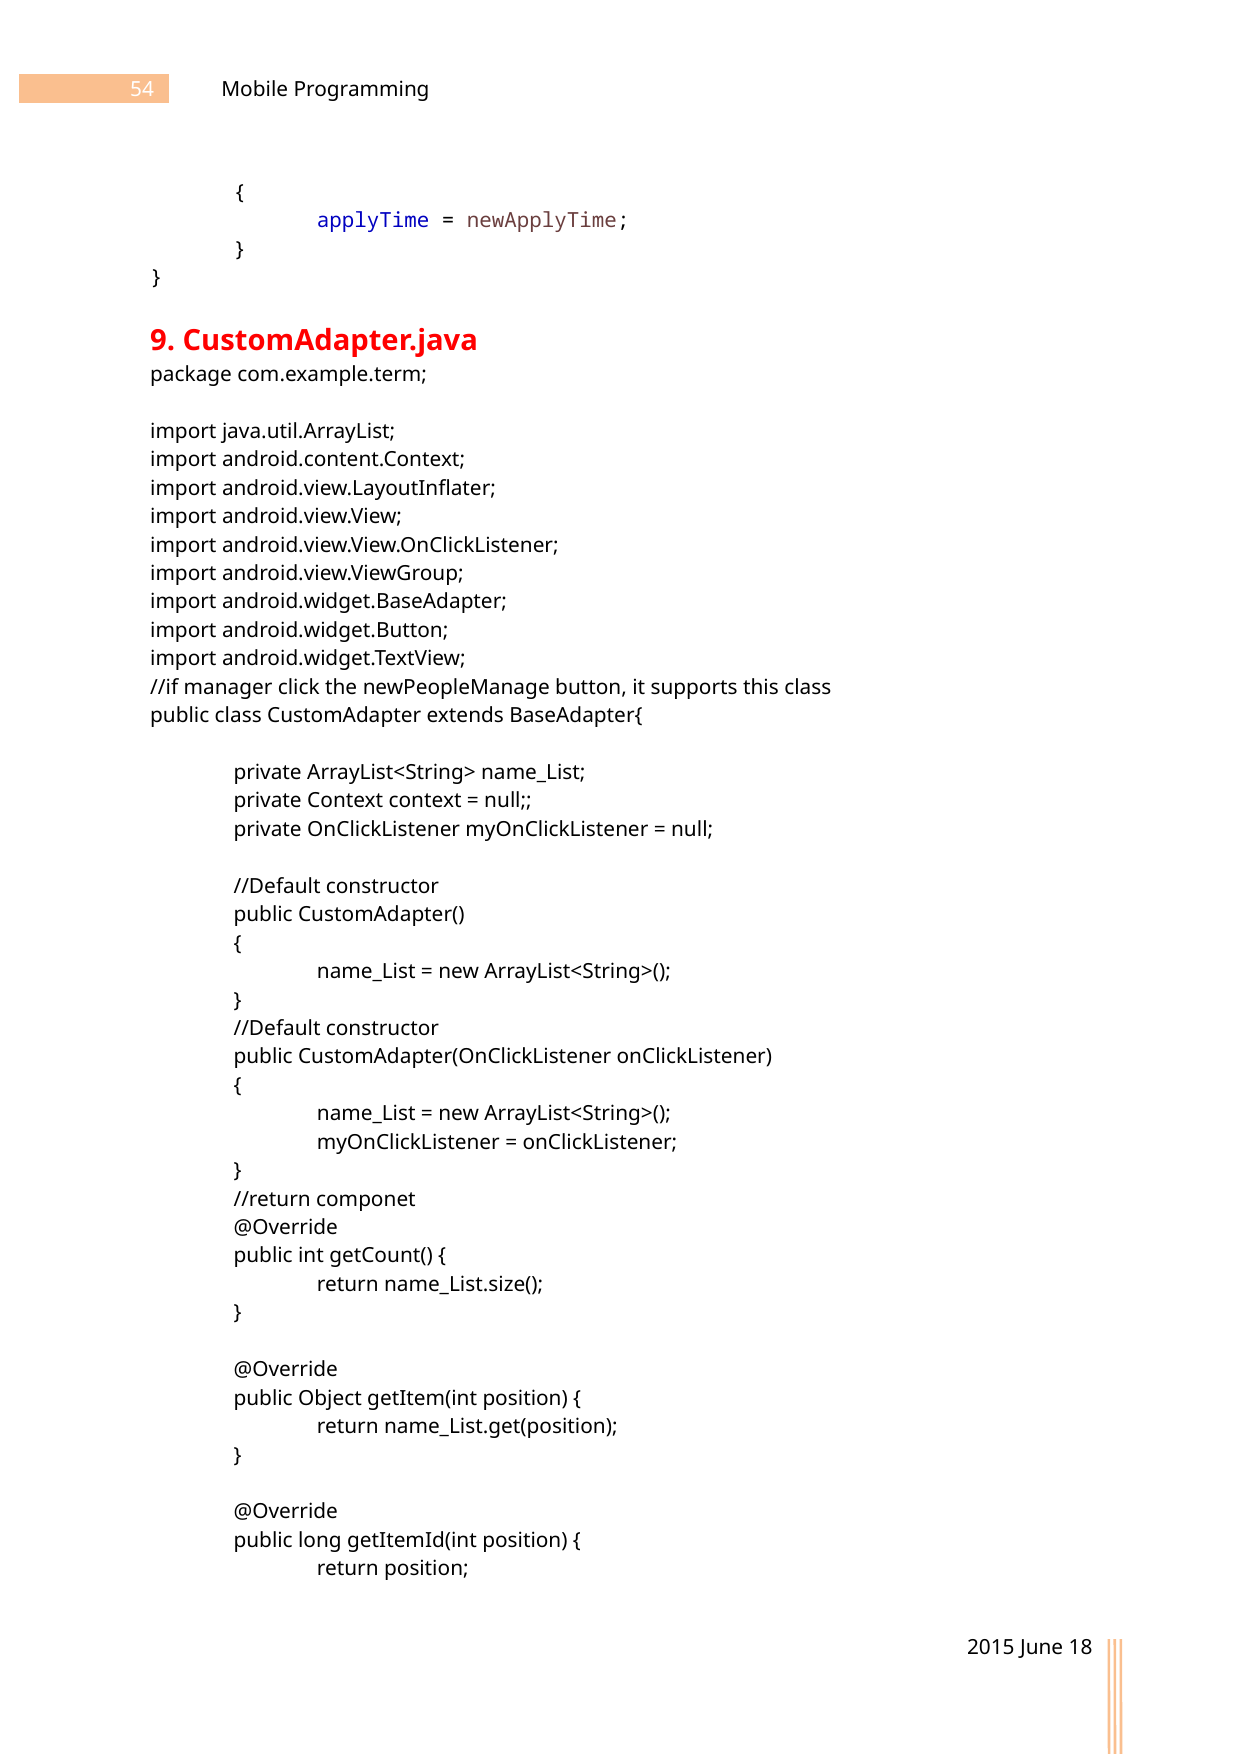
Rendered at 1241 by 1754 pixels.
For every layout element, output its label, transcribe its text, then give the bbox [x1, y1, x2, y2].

text public Object getItem(int position) { [150, 1383, 1090, 1411]
text //Default constructor [150, 1013, 1090, 1042]
text } [150, 1297, 1090, 1326]
text @Override [150, 1212, 1090, 1241]
text public long getItemId(int position) { [150, 1525, 1090, 1553]
text applyTime = newApplyTime; [150, 206, 1090, 234]
text public CustomAdapter(OnClickListener onClickListener) [150, 1042, 1090, 1070]
text //return componet [150, 1184, 1090, 1212]
text { [150, 928, 1090, 956]
text return name_List.size(); [150, 1269, 1090, 1297]
text private Context context = null;; [150, 786, 1090, 814]
text @Override [150, 1497, 1090, 1525]
text import android.view.View.OnClickListener; [150, 530, 1090, 558]
text //if manager click the newPeopleManage button, it supports this class [150, 672, 1090, 700]
text } [150, 985, 1090, 1013]
text import android.view.LayoutInflater; [150, 473, 1090, 501]
text { [150, 177, 1090, 206]
text } [150, 234, 1090, 262]
text myOnClickListener = onClickListener; [150, 1127, 1090, 1155]
text name_List = new ArrayList<String>(); [150, 1098, 1090, 1127]
text public int getCount() { [150, 1241, 1090, 1269]
text //Default constructor [150, 871, 1090, 899]
text import android.widget.TextView; [150, 643, 1090, 672]
text 9. CustomAdapter.java [150, 319, 1090, 359]
text } [150, 1440, 1090, 1468]
text return position; [150, 1553, 1090, 1582]
text import android.widget.BaseAdapter; [150, 587, 1090, 615]
text private OnClickListener myOnClickListener = null; [150, 814, 1090, 842]
text import java.util.ArrayList; [150, 416, 1090, 444]
text private ArrayList<String> name_List; [150, 757, 1090, 786]
text name_List = new ArrayList<String>(); [150, 956, 1090, 985]
text import android.widget.Button; [150, 615, 1090, 643]
text } [150, 1155, 1090, 1184]
text package com.example.term; [150, 359, 1090, 387]
text import android.content.Context; [150, 444, 1090, 473]
text public class CustomAdapter extends BaseAdapter{ [150, 700, 1090, 729]
text return name_List.get(position); [150, 1411, 1090, 1440]
text import android.view.ViewGroup; [150, 558, 1090, 587]
text @Override [150, 1354, 1090, 1383]
text { [150, 1070, 1090, 1098]
text import android.view.View; [150, 501, 1090, 530]
text } [150, 262, 1090, 291]
text public CustomAdapter() [150, 899, 1090, 928]
